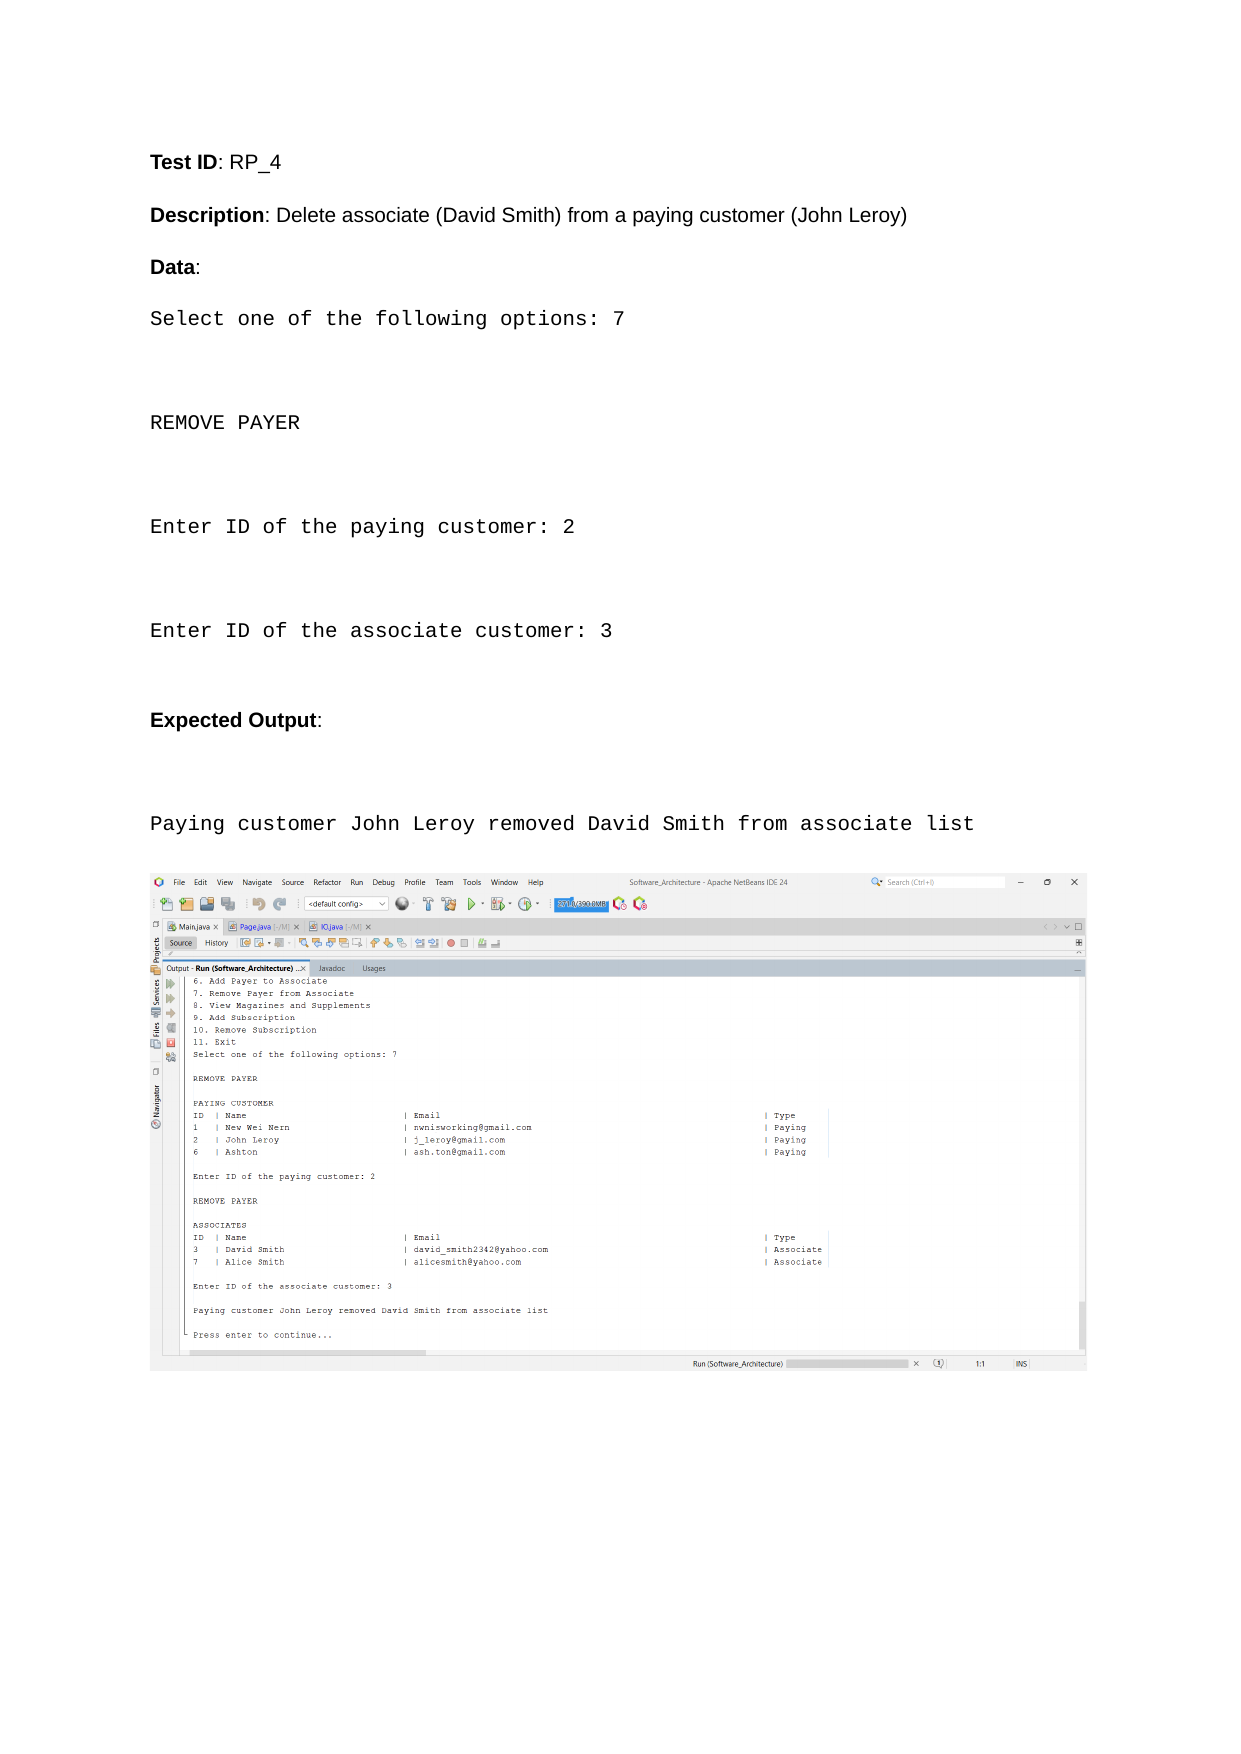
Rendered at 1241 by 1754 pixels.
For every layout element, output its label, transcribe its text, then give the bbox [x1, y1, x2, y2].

text Expected Output: [150, 672, 1028, 732]
text Paying customer John Leroy removed David Smith from associate list [150, 813, 1028, 836]
text Test ID: RP_4 [150, 150, 1028, 174]
text Enter ID of the paying customer: 2 [150, 516, 1028, 540]
text Enter ID of the associate customer: 3 [150, 620, 1028, 644]
text Select one of the following options: 7 [150, 308, 1028, 331]
text Description: Delete associate (David Smith) from a paying customer (John Leroy) [150, 203, 1028, 227]
text Data: [150, 255, 1028, 279]
picture [149, 873, 1088, 1371]
text REMOVE PAYER [150, 412, 1028, 436]
